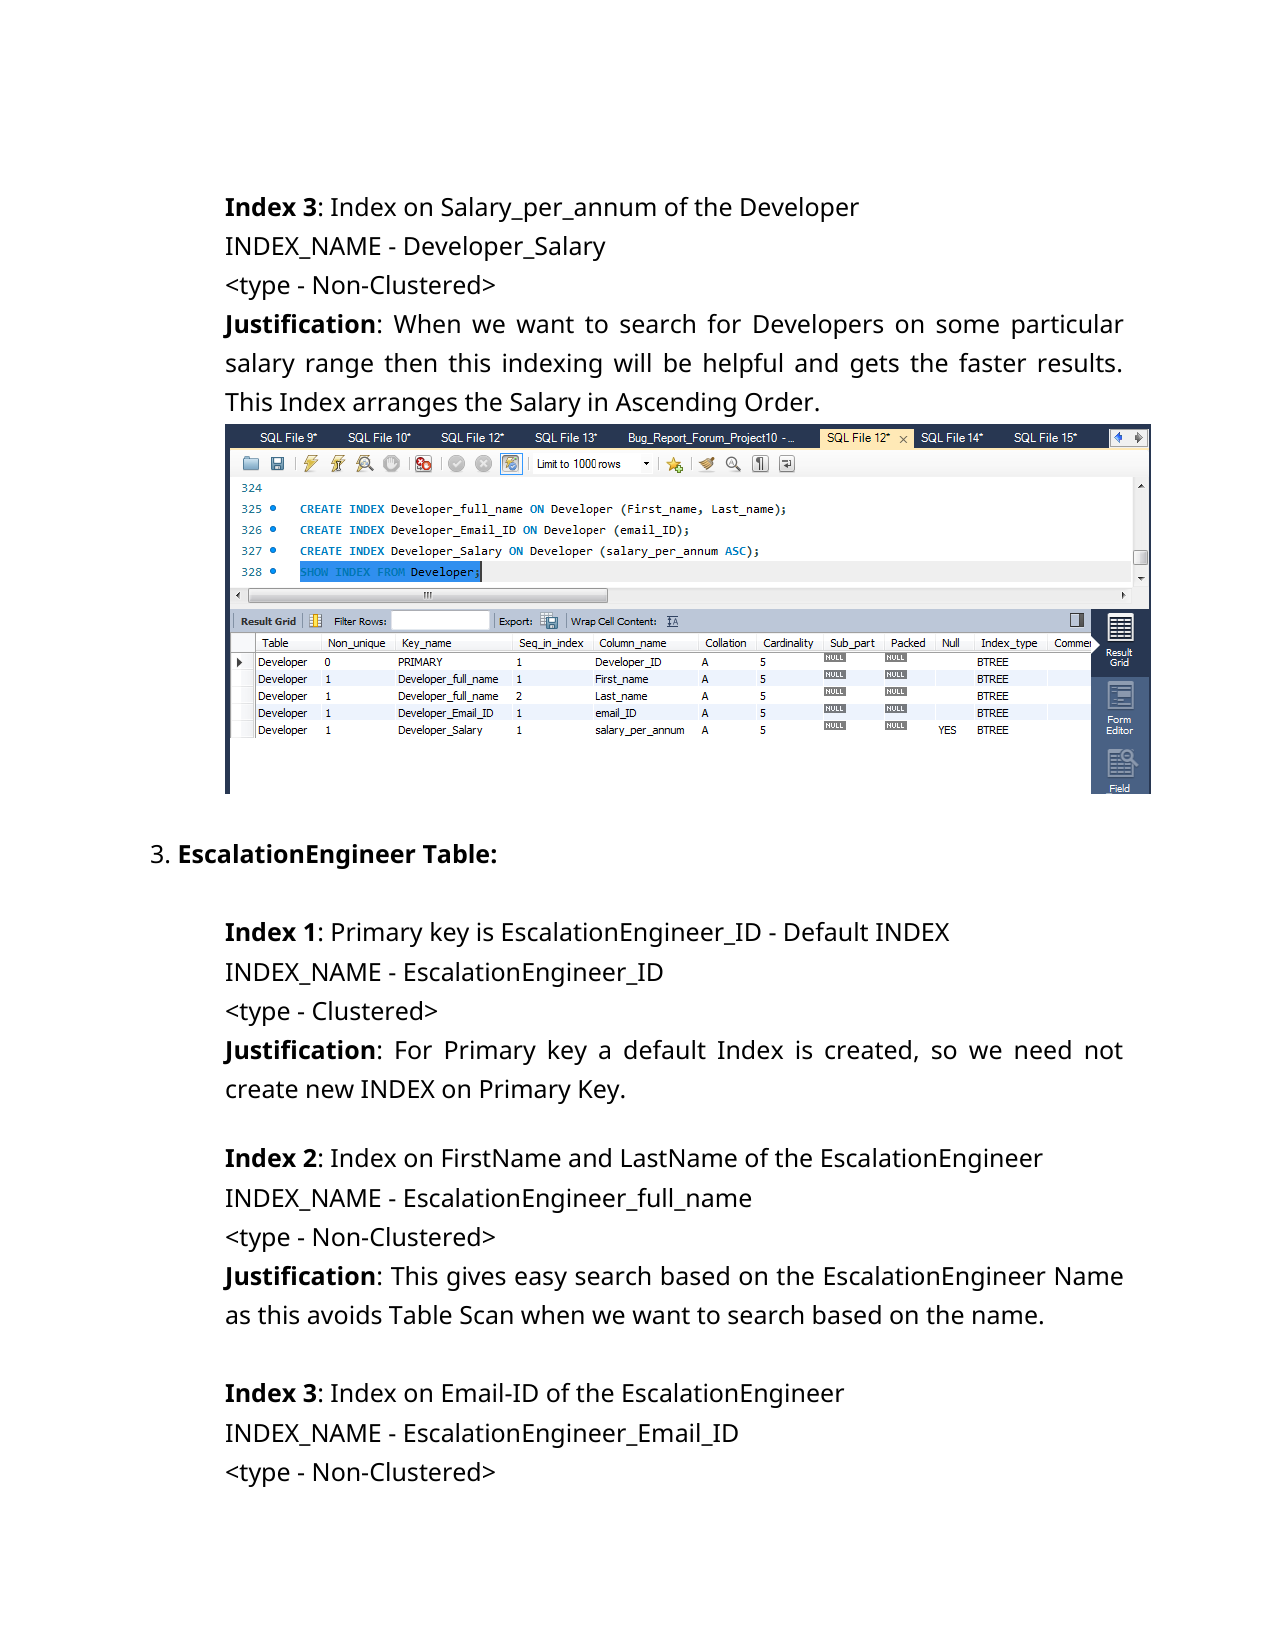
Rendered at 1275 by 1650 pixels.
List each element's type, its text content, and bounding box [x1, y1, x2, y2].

text <type - Clustered> [150, 993, 1125, 1027]
text Justification: When we want to search for Developers on some particular salary range then this indexing will be helpful and gets the faster results. This Index arranges the Salary in Ascending Order. [225, 307, 1125, 419]
picture [225, 424, 1151, 794]
text INDEX_NAME - EscalationEngineer_ID [225, 954, 1125, 988]
text <type - Non-Clustered> [225, 267, 1125, 302]
text Index 3: Index on Email-ID of the EscalationEngineer [225, 1376, 1125, 1410]
text 3. EscalationEngineer Table: [150, 837, 1125, 871]
text Index 2: Index on FirstName and LastName of the EscalationEngineer [150, 1141, 1125, 1175]
text Index 1: Primary key is EscalationEngineer_ID - Default INDEX [150, 915, 1125, 949]
text INDEX_NAME - EscalationEngineer_full_name [150, 1180, 1125, 1214]
text <type - Non-Clustered> [225, 1454, 1125, 1488]
text INDEX_NAME - Developer_Salary [225, 228, 1125, 262]
text Justification: This gives easy search based on the EscalationEngineer Name as this avoids Table Scan when we want to search based on the name. [225, 1258, 1125, 1332]
text Index 3: Index on Salary_per_annum of the Developer [225, 189, 1125, 223]
text <type - Non-Clustered> [150, 1219, 1125, 1253]
text INDEX_NAME - EscalationEngineer_Email_ID [225, 1415, 1125, 1449]
text Justification: For Primary key a default Index is created, so we need not create new INDEX on Primary Key. [225, 1032, 1125, 1106]
